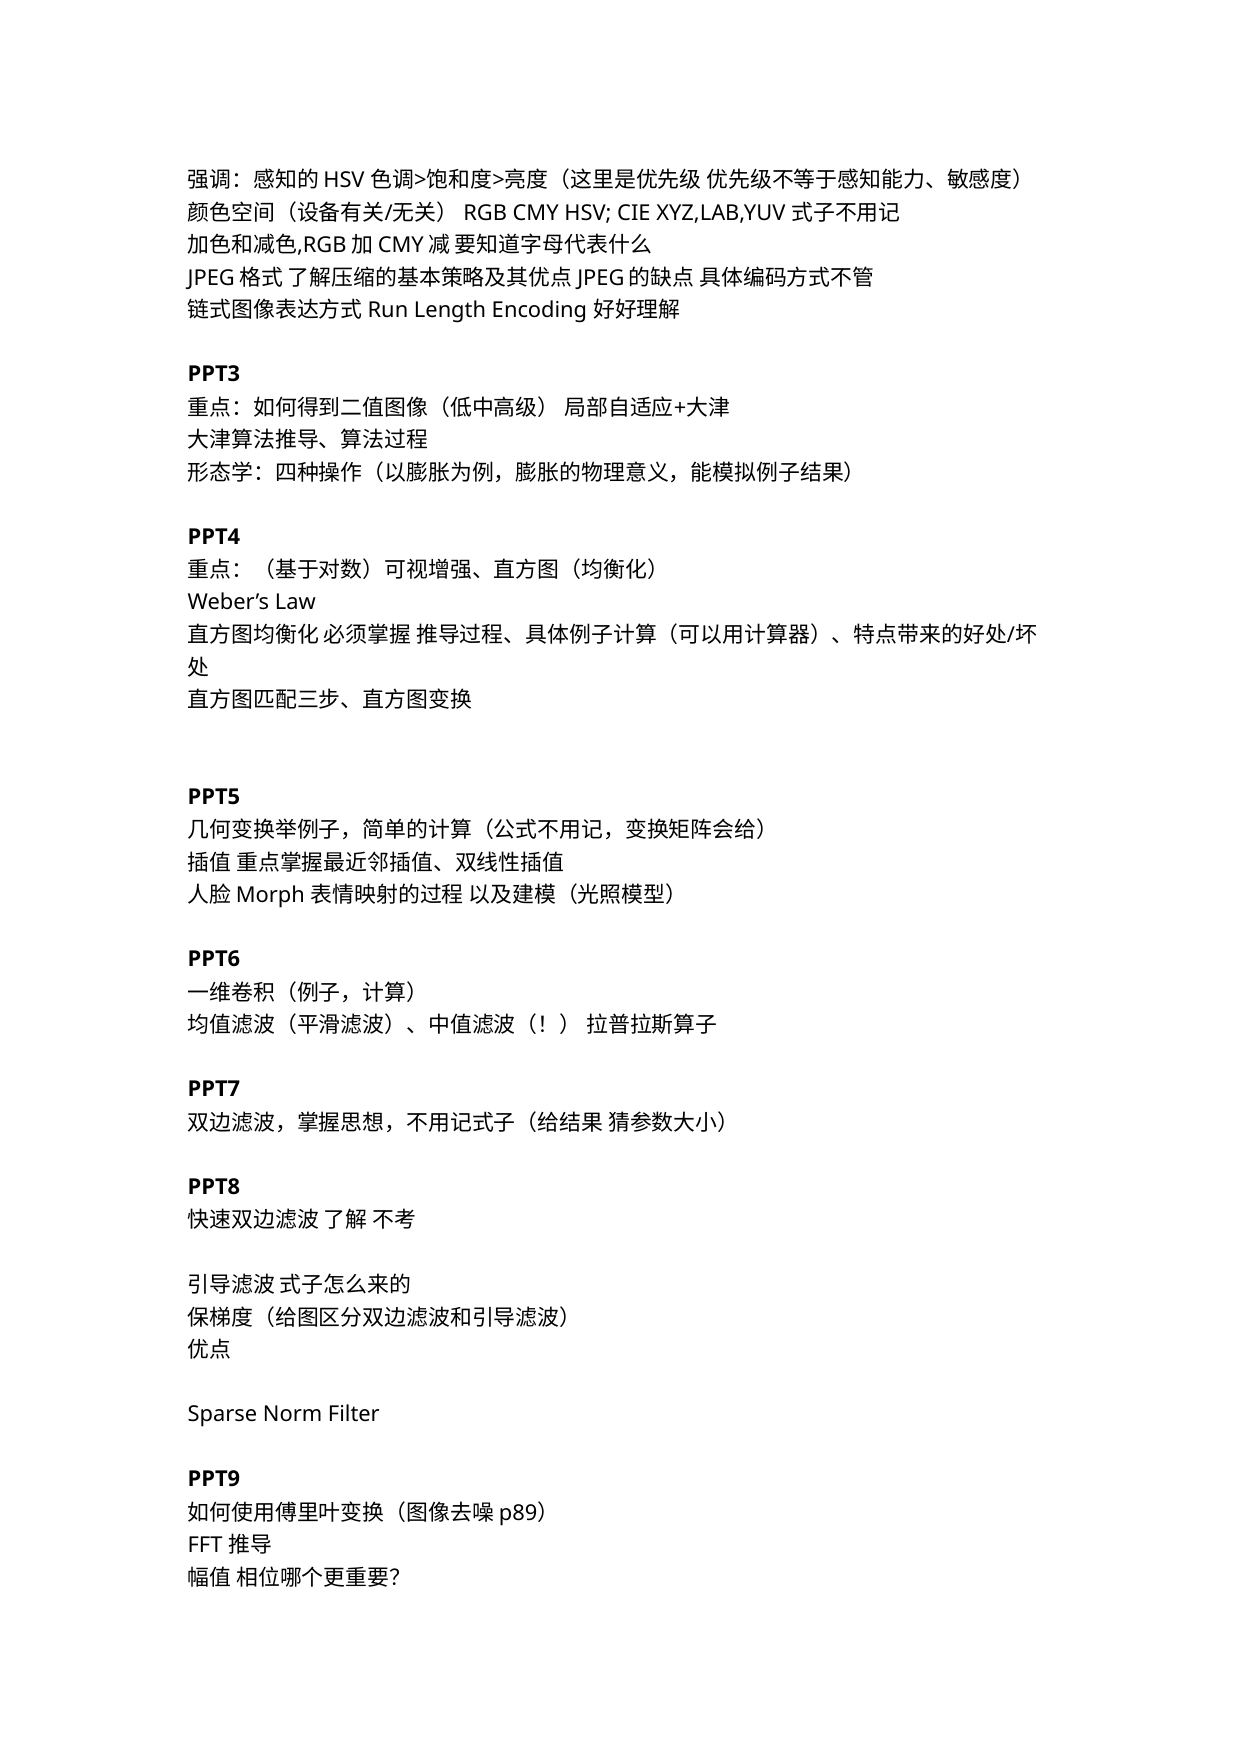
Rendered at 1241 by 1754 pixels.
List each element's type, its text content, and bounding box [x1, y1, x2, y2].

text 引导滤波 式子怎么来的 [187, 1267, 1053, 1299]
text 几何变换举例子，简单的计算（公式不用记，变换矩阵会给） [187, 812, 1053, 844]
text 大津算法推导、算法过程 [187, 422, 1053, 454]
text 快速双边滤波 了解 不考 [187, 1202, 1053, 1234]
text Sparse Norm Filter [187, 1397, 1053, 1429]
text 强调：感知的HSV 色调>饱和度>亮度（这里是优先级 优先级不等于感知能力、敏感度） [187, 162, 1053, 194]
text 重点：如何得到二值图像（低中高级） 局部自适应+大津 [187, 389, 1053, 422]
text 直方图均衡化 必须掌握 推导过程、具体例子计算（可以用计算器）、特点带来的好处/坏处 [187, 617, 1053, 682]
text FFT 推导 [187, 1527, 1053, 1559]
text 一维卷积（例子，计算） [187, 974, 1053, 1007]
text 保梯度（给图区分双边滤波和引导滤波） [187, 1299, 1053, 1332]
text 均值滤波（平滑滤波）、中值滤波（！） 拉普拉斯算子 [187, 1007, 1053, 1039]
text 直方图匹配三步、直方图变换 [187, 682, 1053, 714]
text PPT8 [187, 1169, 1053, 1202]
text 双边滤波，掌握思想，不用记式子（给结果 猜参数大小） [187, 1104, 1053, 1137]
text 如何使用傅里叶变换（图像去噪 p89） [187, 1494, 1053, 1527]
text 插值 重点掌握最近邻插值、双线性插值 [187, 844, 1053, 877]
text JPEG格式 了解压缩的基本策略及其优点 JPEG的缺点 具体编码方式不管 [187, 259, 1053, 292]
text PPT6 [187, 942, 1053, 974]
text 重点：（基于对数）可视增强、直方图（均衡化） [187, 552, 1053, 584]
text PPT5 [187, 779, 1053, 812]
text 形态学：四种操作（以膨胀为例，膨胀的物理意义，能模拟例子结果） [187, 454, 1053, 487]
text Weber’s Law [187, 584, 1053, 617]
text PPT9 [187, 1462, 1053, 1494]
text 链式图像表达方式 Run Length Encoding 好好理解 [187, 292, 1053, 324]
text PPT4 [187, 519, 1053, 552]
text 颜色空间（设备有关/无关） RGB CMY HSV; CIE XYZ,LAB,YUV 式子不用记 [187, 194, 1053, 227]
text 幅值 相位哪个更重要？ [187, 1559, 1053, 1592]
text PPT7 [187, 1072, 1053, 1104]
text 人脸Morph 表情映射的过程 以及建模（光照模型） [187, 877, 1053, 909]
text 加色和减色,RGB加 CMY减 要知道字母代表什么 [187, 227, 1053, 259]
text 优点 [187, 1332, 1053, 1364]
text PPT3 [187, 357, 1053, 389]
